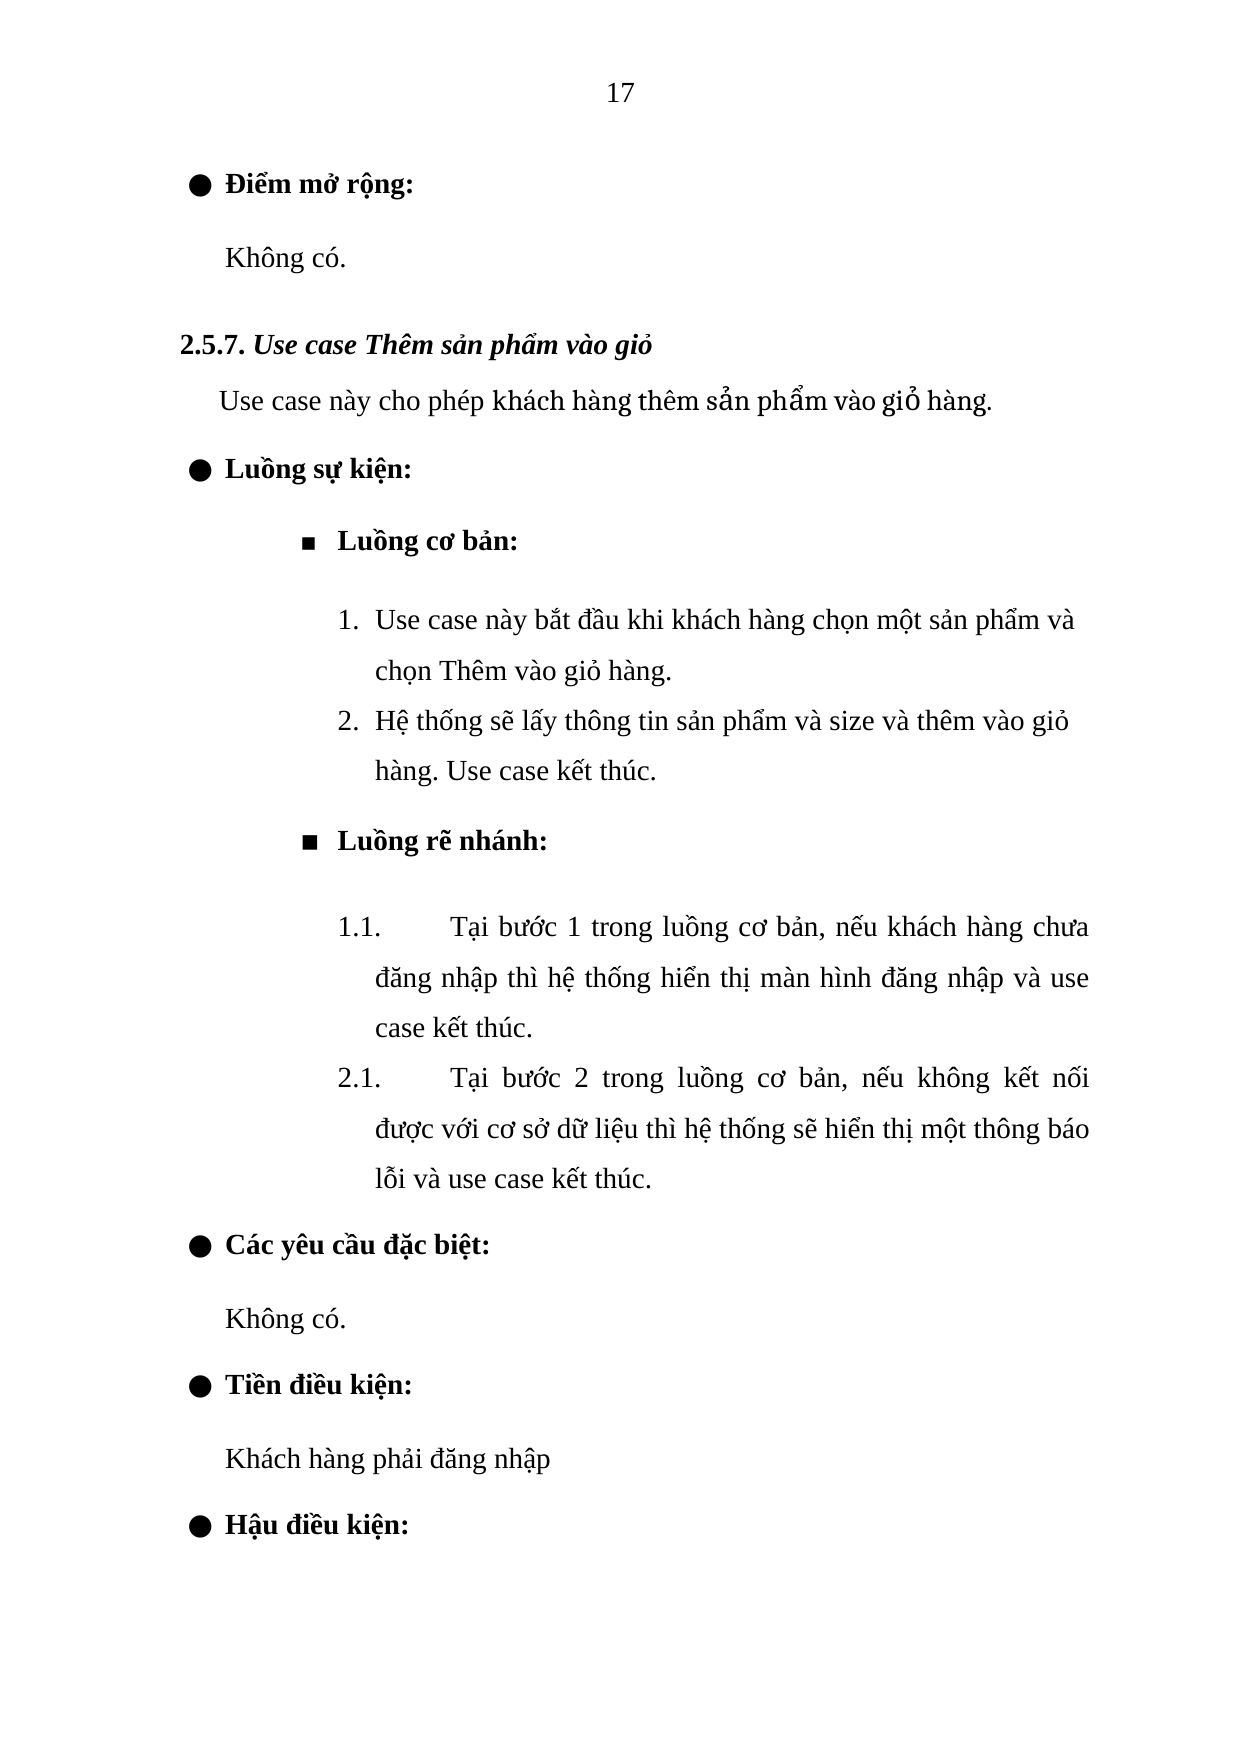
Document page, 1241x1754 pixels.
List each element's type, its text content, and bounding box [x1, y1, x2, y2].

list Use case này bắt đầu khi khách hàng chọn một sản phẩm và chọn Thêm vào giỏ hàng. [337, 602, 1090, 686]
list Tại bước 1 trong luồng cơ bản, nếu khách hàng chưa đăng nhập thì hệ thống hiển thị màn hình đăng nhập và use case kết thúc. [337, 909, 1090, 1044]
text Khách hàng phải đăng nhập [150, 1441, 1090, 1474]
list Điểm mở rộng: [187, 150, 1090, 210]
list Các yêu cầu đặc biệt: [187, 1211, 1090, 1271]
text Không có. [150, 240, 1090, 273]
list Tại bước 2 trong luồng cơ bản, nếu không kết nối được với cơ sở dữ liệu thì hệ thống sẽ hiển thị một thông báo lỗi và use case kết thúc. [337, 1060, 1090, 1194]
list Hệ thống sẽ lấy thông tin sản phẩm và size và thêm vào giỏ hàng. Use case kết thúc. [337, 703, 1090, 787]
text Không có. [150, 1301, 1090, 1334]
list Luồng rẽ nhánh: [300, 807, 1090, 867]
list Hậu điều kiện: [187, 1491, 1090, 1551]
list Luồng sự kiện: [187, 436, 1090, 495]
list Luồng cơ bản: [300, 513, 1090, 564]
subtitle 2.5.7. Use case Thêm sản phẩm vào giỏ [150, 327, 1090, 361]
list Tiền điều kiện: [187, 1351, 1090, 1411]
text Use case này cho phép khách hàng thêm sản phẩm vào giỏ hàng. [219, 383, 1090, 418]
